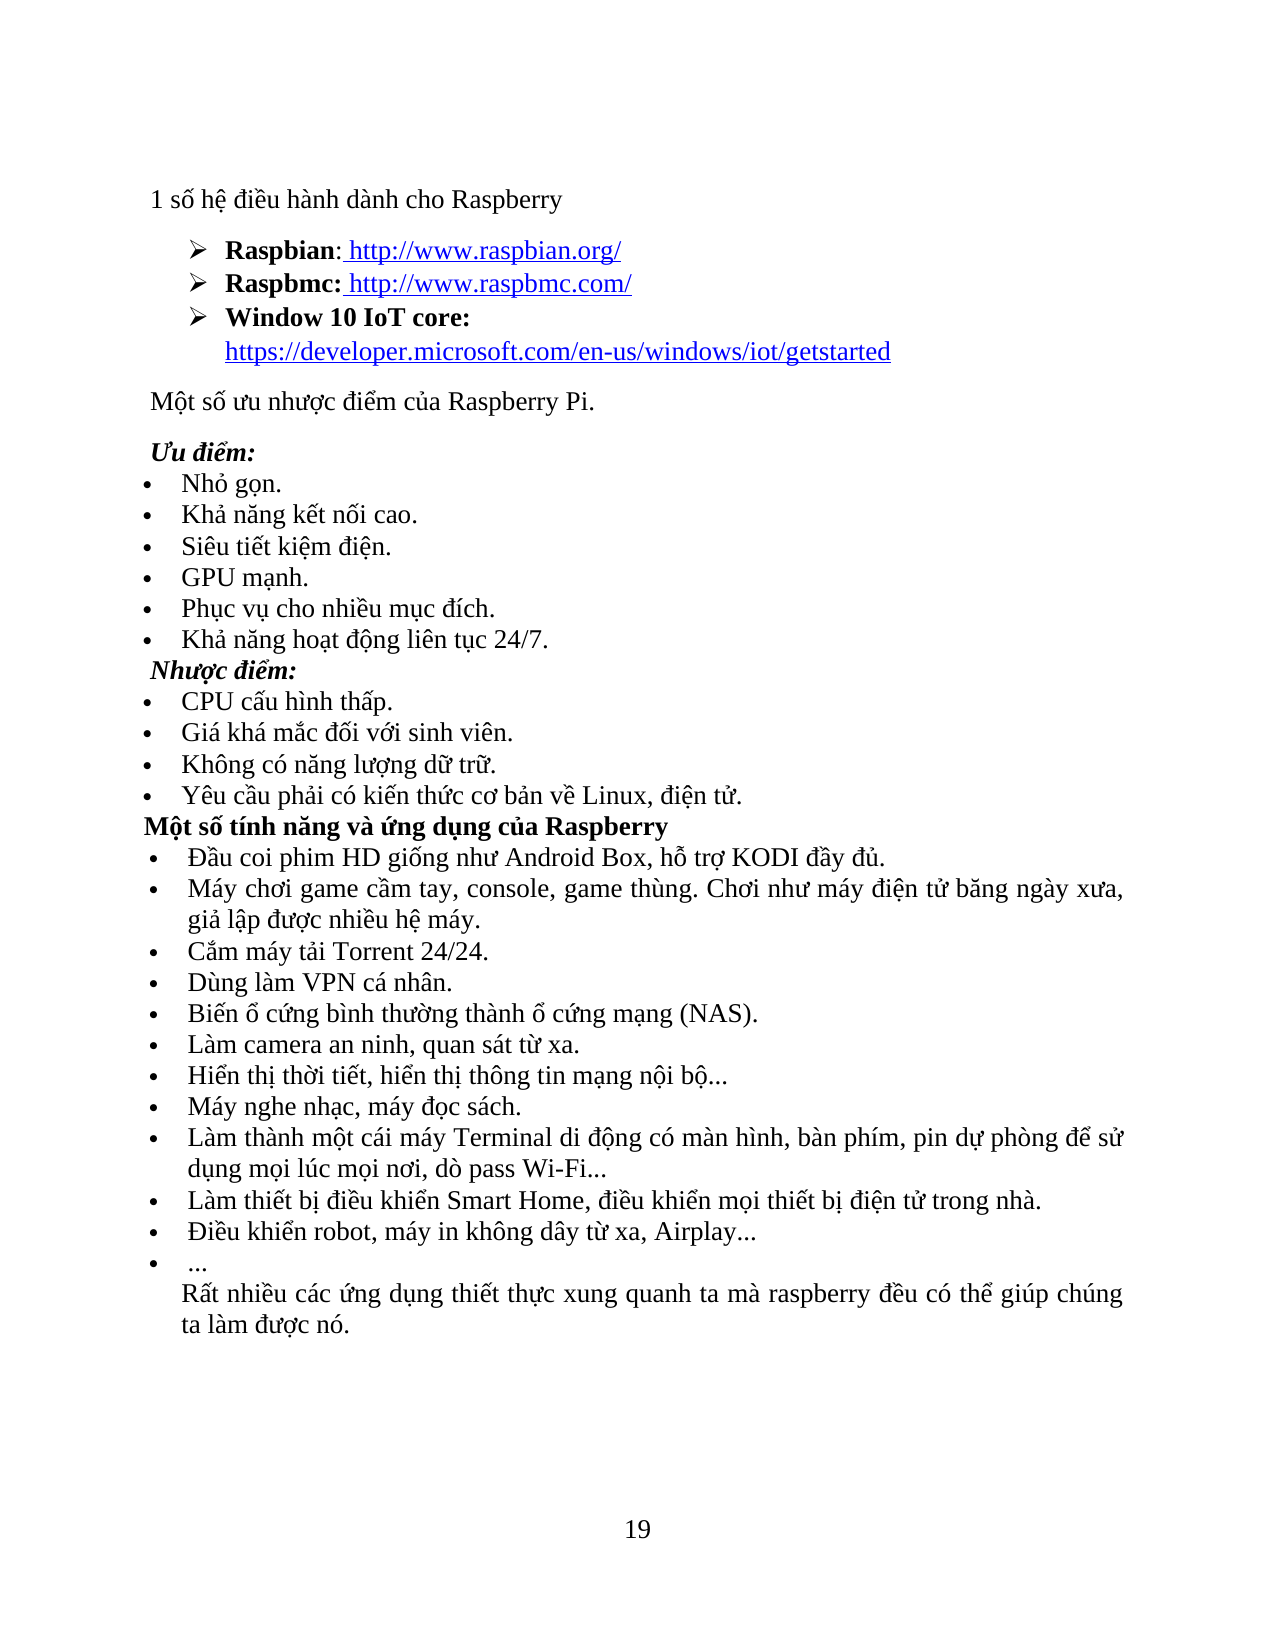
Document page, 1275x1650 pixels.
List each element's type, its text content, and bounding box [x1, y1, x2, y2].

list Làm camera an ninh, quan sát từ xa. [150, 1028, 1125, 1059]
list Làm thành một cái máy Terminal di động có màn hình, bàn phím, pin dự phòng để sử dụng mọi lúc mọi nơi, dò pass Wi-Fi... [150, 1121, 1125, 1184]
list Không có năng lượng dữ trữ. [144, 748, 1125, 779]
text Rất nhiều các ứng dụng thiết thực xung quanh ta mà raspberry đều có thể giúp chúng ta làm được nó. [181, 1277, 1125, 1339]
list Giá khá mắc đối với sinh viên. [144, 717, 1125, 748]
list Window 10 IoT core: https://developer.microsoft.com/en-us/windows/iot/getstarted [187, 301, 1125, 366]
list Khả năng hoạt động liên tục 24/7. [144, 623, 1125, 654]
list Khả năng kết nối cao. [144, 498, 1125, 530]
text Ưu điểm: [150, 436, 1125, 467]
text Một số ưu nhược điểm của Raspberry Pi. [150, 385, 1125, 416]
list ... [150, 1246, 1125, 1277]
list Raspbian: http://www.raspbian.org/ [349, 234, 1125, 265]
list Điều khiển robot, máy in không dây từ xa, Airplay... [150, 1215, 1125, 1246]
list Yêu cầu phải có kiến thức cơ bản về Linux, điện tử.​ [144, 779, 1125, 810]
list Làm thiết bị điều khiển Smart Home, điều khiển mọi thiết bị điện tử trong nhà. [150, 1184, 1125, 1215]
list Dùng làm VPN cá nhân. [150, 966, 1125, 997]
list CPU cấu hình thấp. [144, 685, 1125, 717]
list Máy nghe nhạc, máy đọc sách. [150, 1090, 1125, 1121]
list Đầu coi phim HD giống như Android Box, hỗ trợ KODI đầy đủ. [150, 841, 1125, 872]
list Hiển thị thời tiết, hiển thị thông tin mạng nội bộ... [150, 1059, 1125, 1090]
list Siêu tiết kiệm điện. [144, 530, 1125, 561]
list Phục vụ cho nhiều mục đích. [144, 592, 1125, 623]
list Nhỏ gọn. [144, 467, 1125, 498]
list Máy chơi game cầm tay, console, game thùng. Chơi như máy điện tử băng ngày xưa, giả lập được nhiều hệ máy. [150, 872, 1125, 934]
text Nhược điểm: [150, 654, 1125, 685]
list Cắm máy tải Torrent 24/24. [150, 934, 1125, 966]
text Một số tính năng và ứng dụng của Raspberry [144, 810, 1125, 841]
list Raspbmc: http://www.raspbmc.com/ [187, 267, 1125, 299]
text 1 số hệ điều hành dành cho Raspberry [150, 150, 1125, 215]
list GPU mạnh. [144, 561, 1125, 592]
list Biến ổ cứng bình thường thành ổ cứng mạng (NAS). [150, 997, 1125, 1028]
